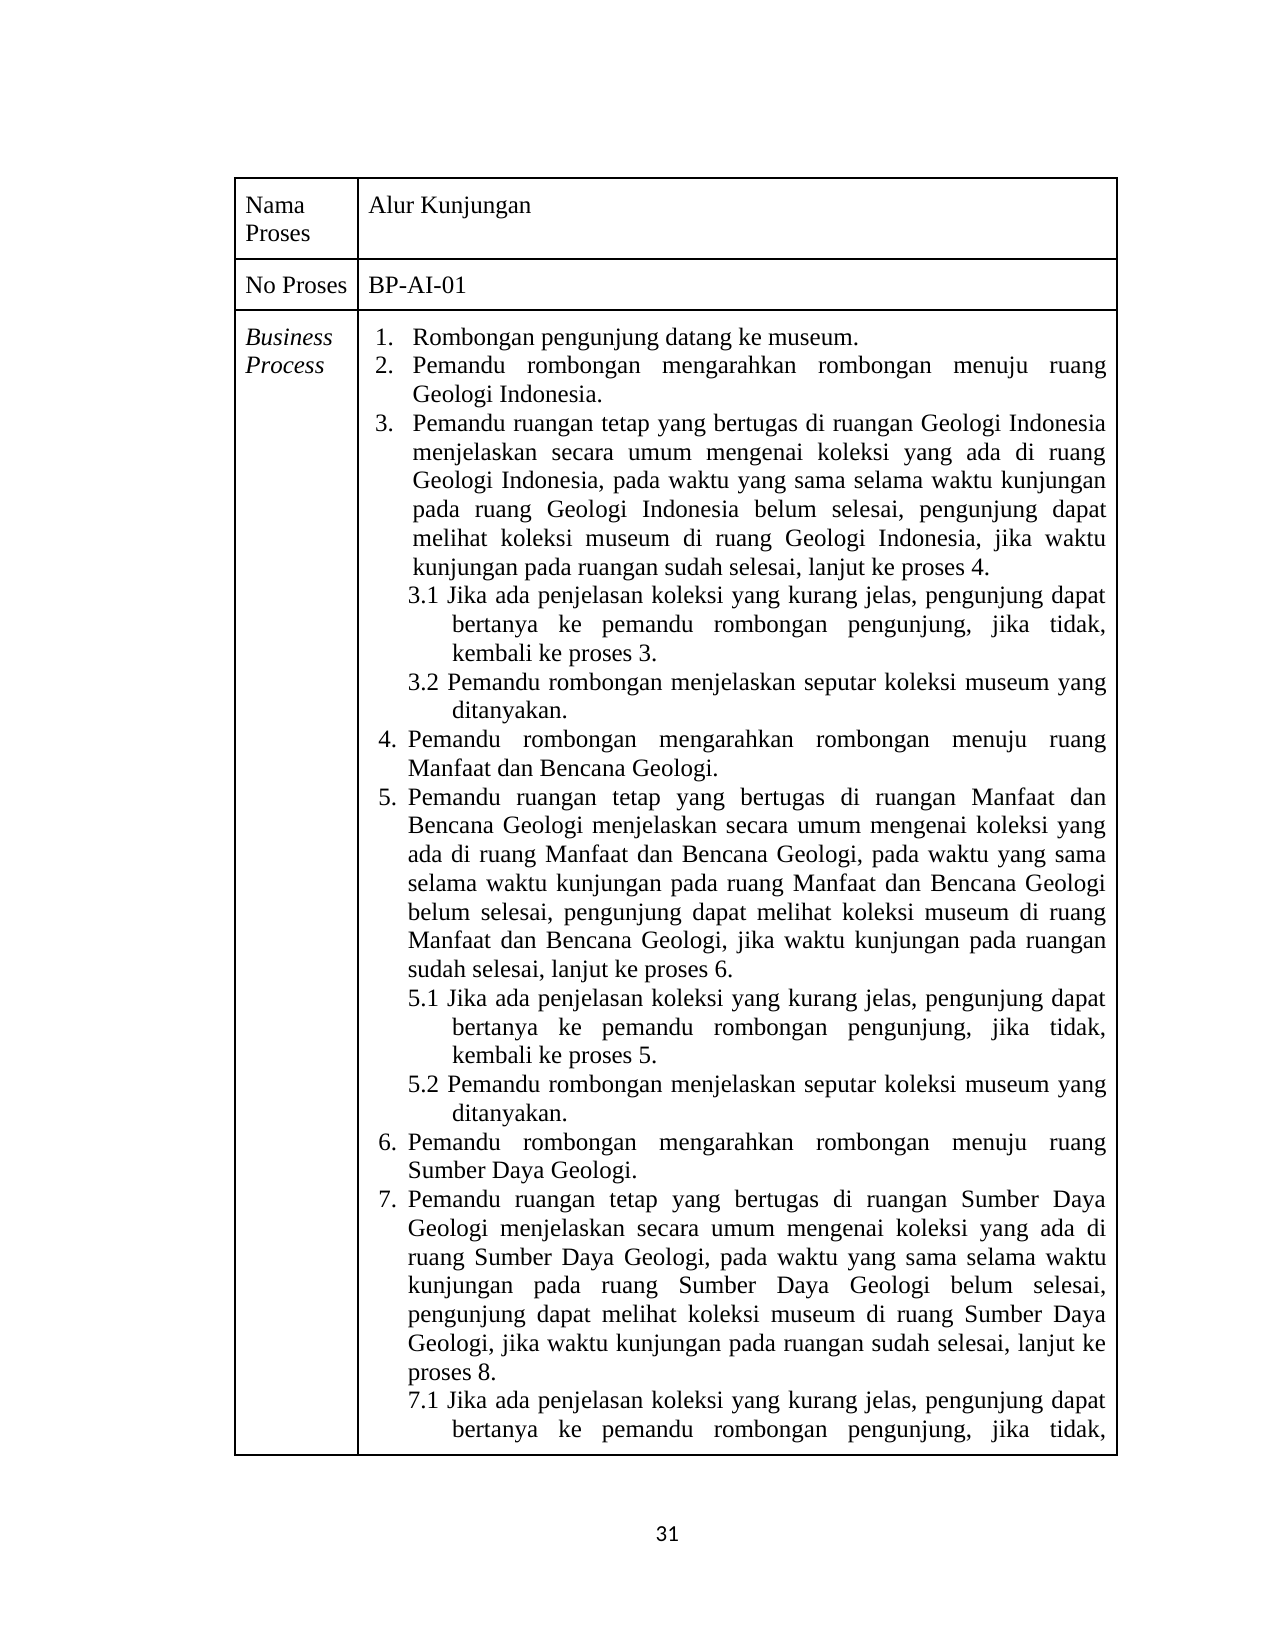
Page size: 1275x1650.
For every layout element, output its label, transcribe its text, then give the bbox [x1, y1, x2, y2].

table_header Alur Kunjungan [359, 179, 1116, 258]
table_header Nama Proses [236, 179, 357, 258]
table_cell No Proses [236, 260, 357, 309]
table_cell Business Process [236, 311, 357, 1453]
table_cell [359, 311, 1116, 1453]
table_cell BP-AI-01 [359, 260, 1116, 309]
